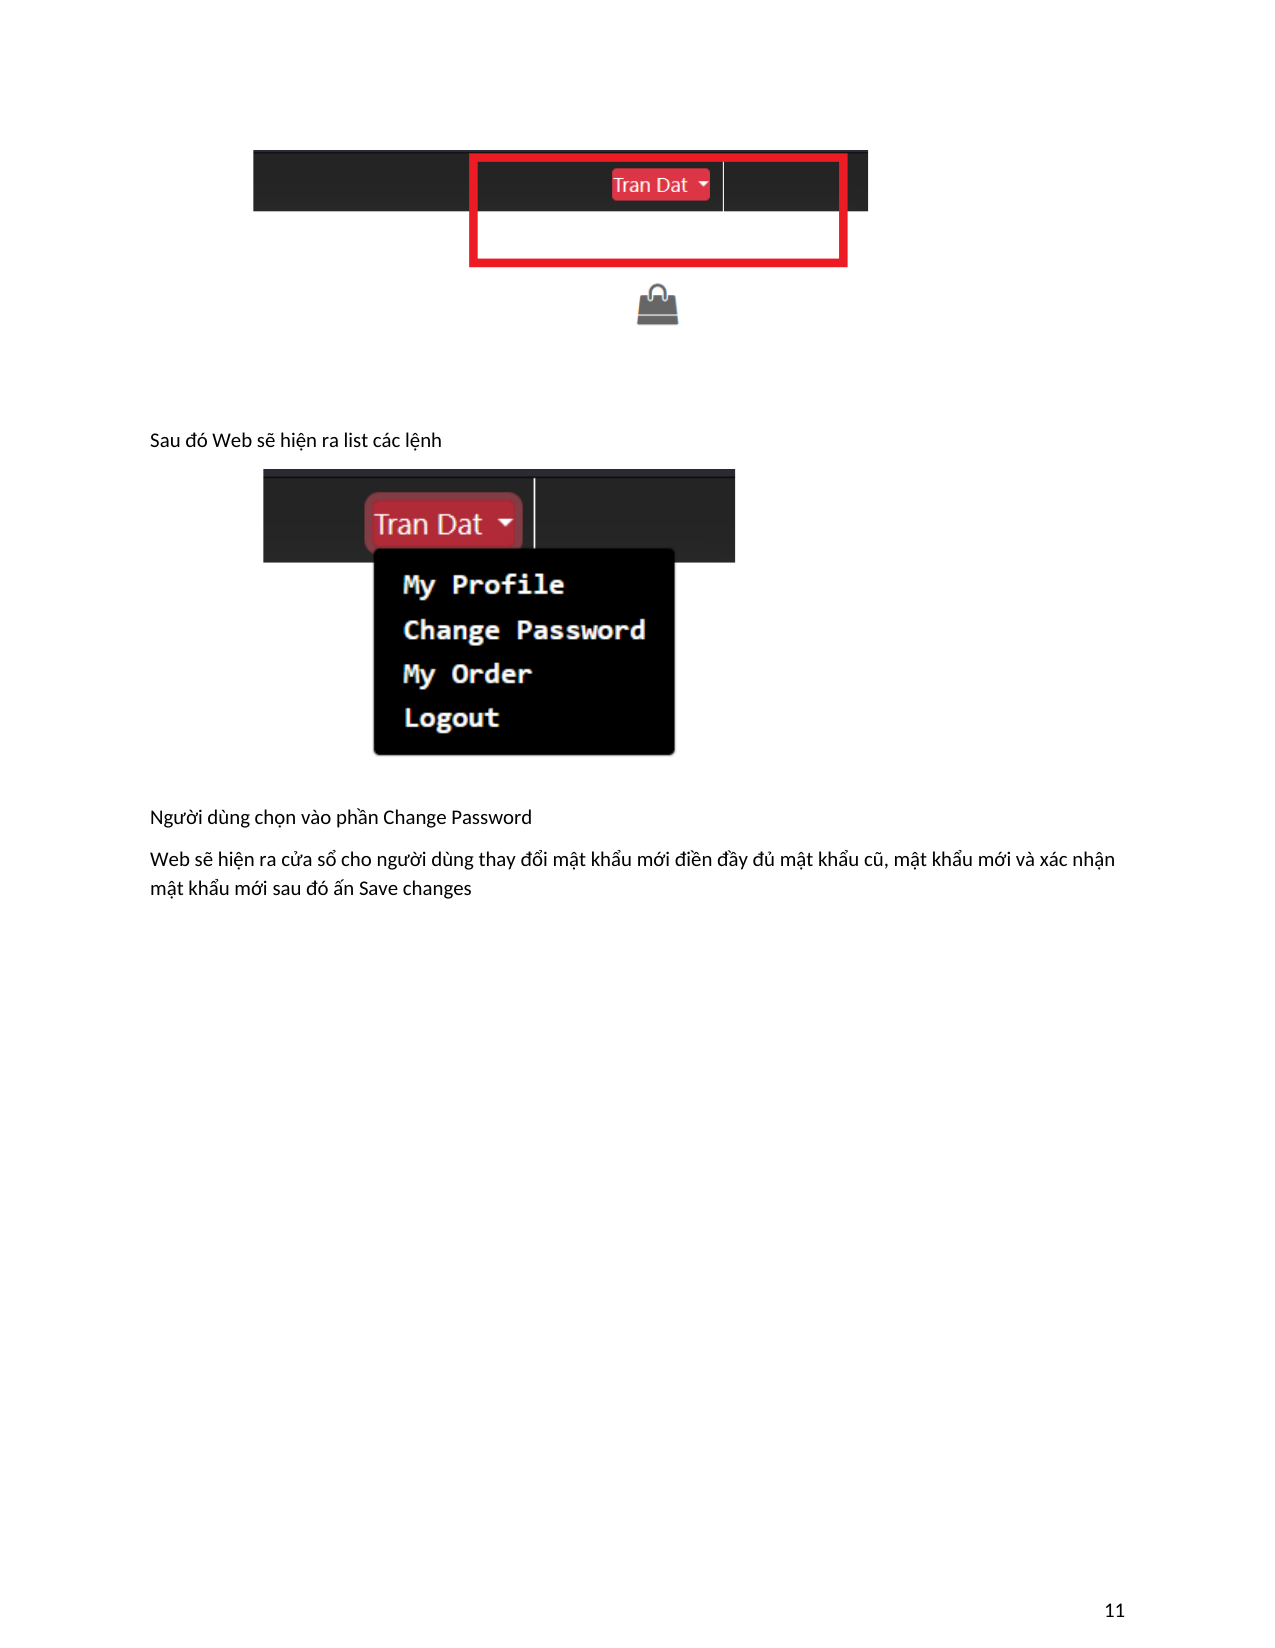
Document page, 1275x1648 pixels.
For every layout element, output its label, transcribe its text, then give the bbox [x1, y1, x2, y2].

picture [253, 150, 1038, 413]
picture [263, 469, 736, 789]
text Người dùng chọn vào phần Change Password [150, 804, 1125, 830]
text Web sẽ hiện ra cửa sổ cho người dùng thay đổi mật khẩu mới điền đầy đủ mật khẩu cũ, mật khẩu mới và xác nhận mật khẩu mới sau đó ấn Save changes [150, 846, 1125, 901]
text Sau đó Web sẽ hiện ra list các lệnh [150, 427, 1125, 453]
